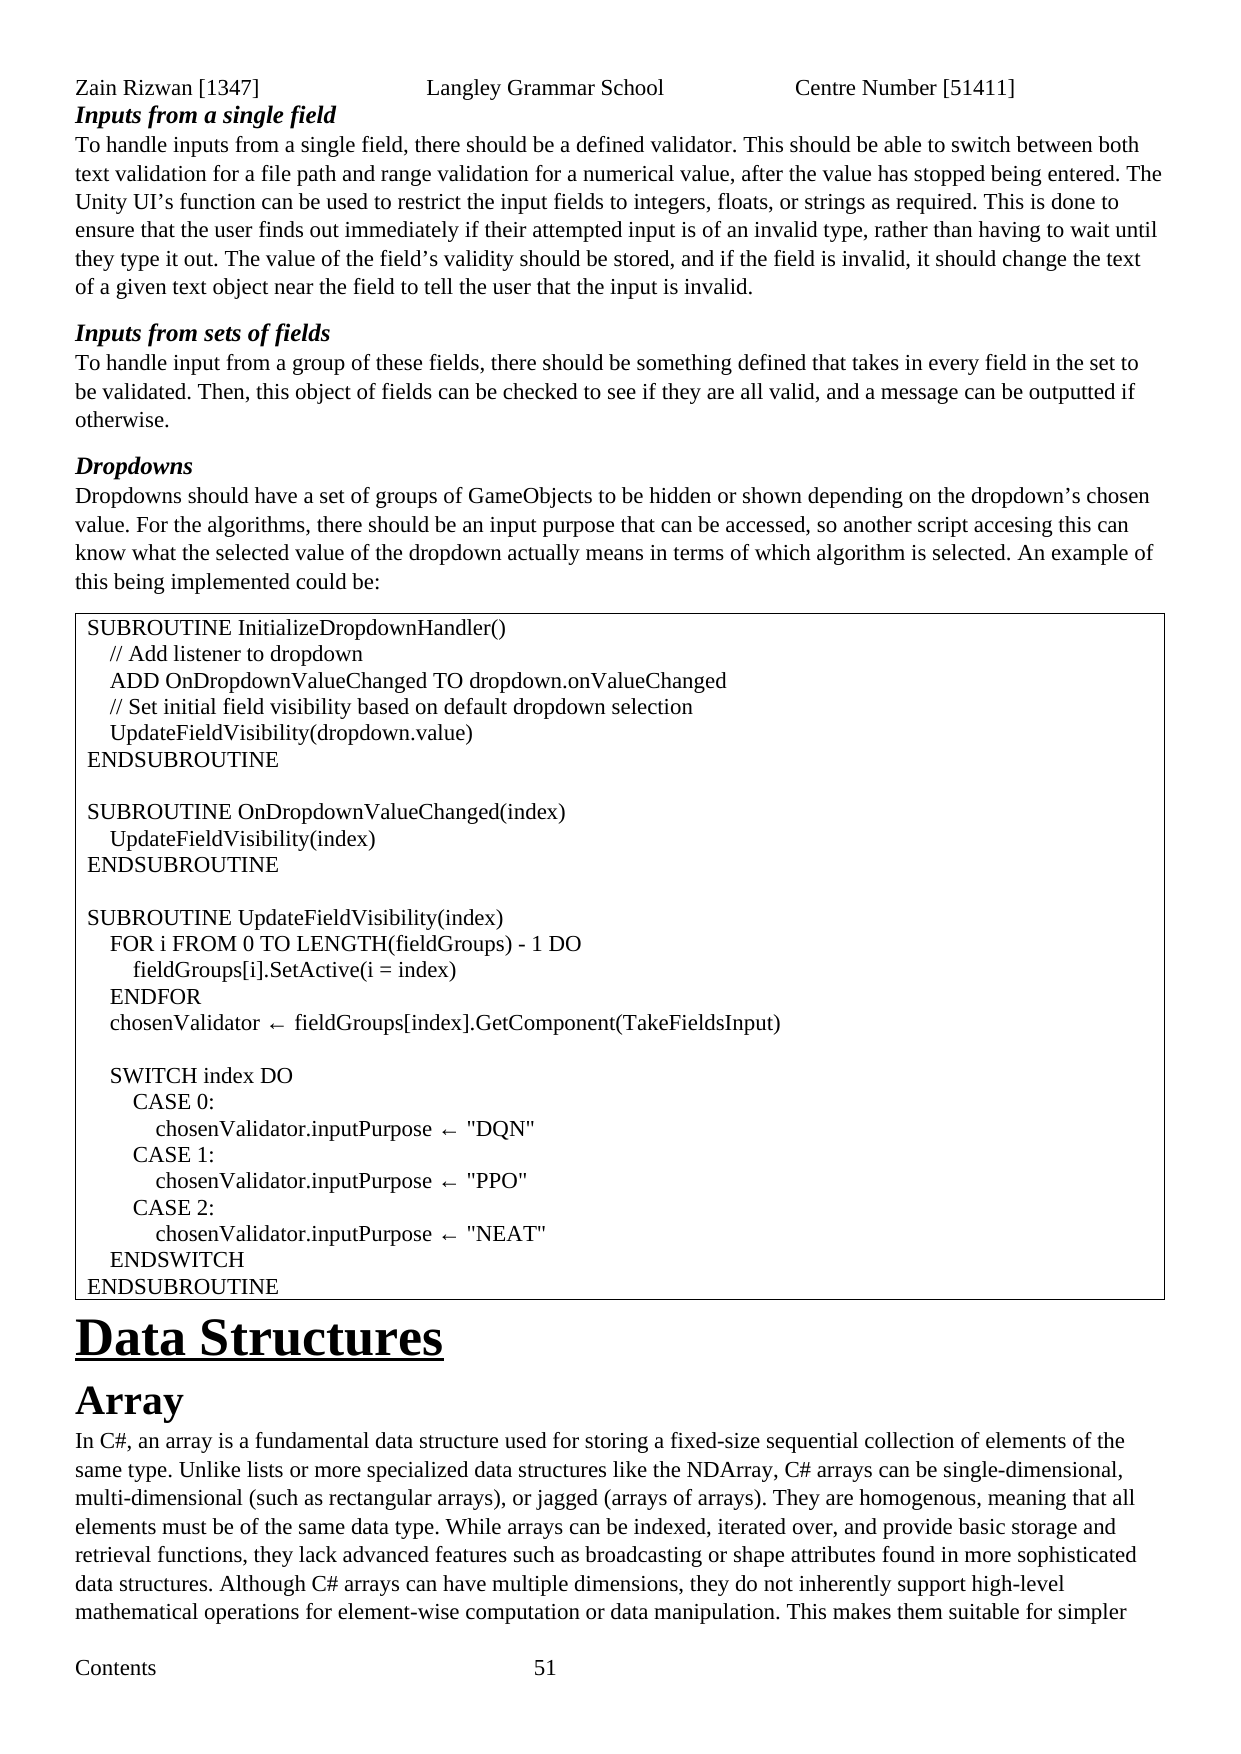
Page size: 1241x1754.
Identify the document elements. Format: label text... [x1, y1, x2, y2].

subtitle Inputs from a single field [75, 100, 1165, 129]
subtitle Array [75, 1376, 1165, 1424]
text To handle input from a group of these fields, there should be something defined that takes in every field in the set to be validated. Then, this object of fields can be checked to see if they are all valid, and a message can be outputted if otherwise. [75, 349, 1165, 433]
text Dropdowns should have a set of groups of GameObjects to be hidden or shown depending on the dropdown’s chosen value. For the algorithms, there should be an input purpose that can be accessed, so another script accesing this can know what the selected value of the dropdown actually means in terms of which algorithm is selected. An example of this being implemented could be: [75, 482, 1165, 594]
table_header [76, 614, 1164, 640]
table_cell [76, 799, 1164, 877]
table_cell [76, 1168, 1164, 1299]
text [75, 1427, 1165, 1624]
subtitle Inputs from sets of fields [75, 318, 1165, 347]
subtitle Dropdowns [75, 451, 1165, 480]
subtitle Data Structures [75, 1304, 1165, 1367]
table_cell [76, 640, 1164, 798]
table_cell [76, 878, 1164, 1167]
text To handle inputs from a single field, there should be a defined validator. This should be able to switch between both text validation for a file path and range validation for a numerical value, after the value has stopped being entered. The Unity UI’s function can be used to restrict the input fields to integers, floats, or strings as required. This is done to ensure that the user finds out immediately if their attempted input is of an invalid type, rather than having to wait until they type it out. The value of the field’s validity should be stored, and if the field is invalid, it should change the text of a given text object near the field to tell the user that the input is invalid. [75, 131, 1165, 300]
